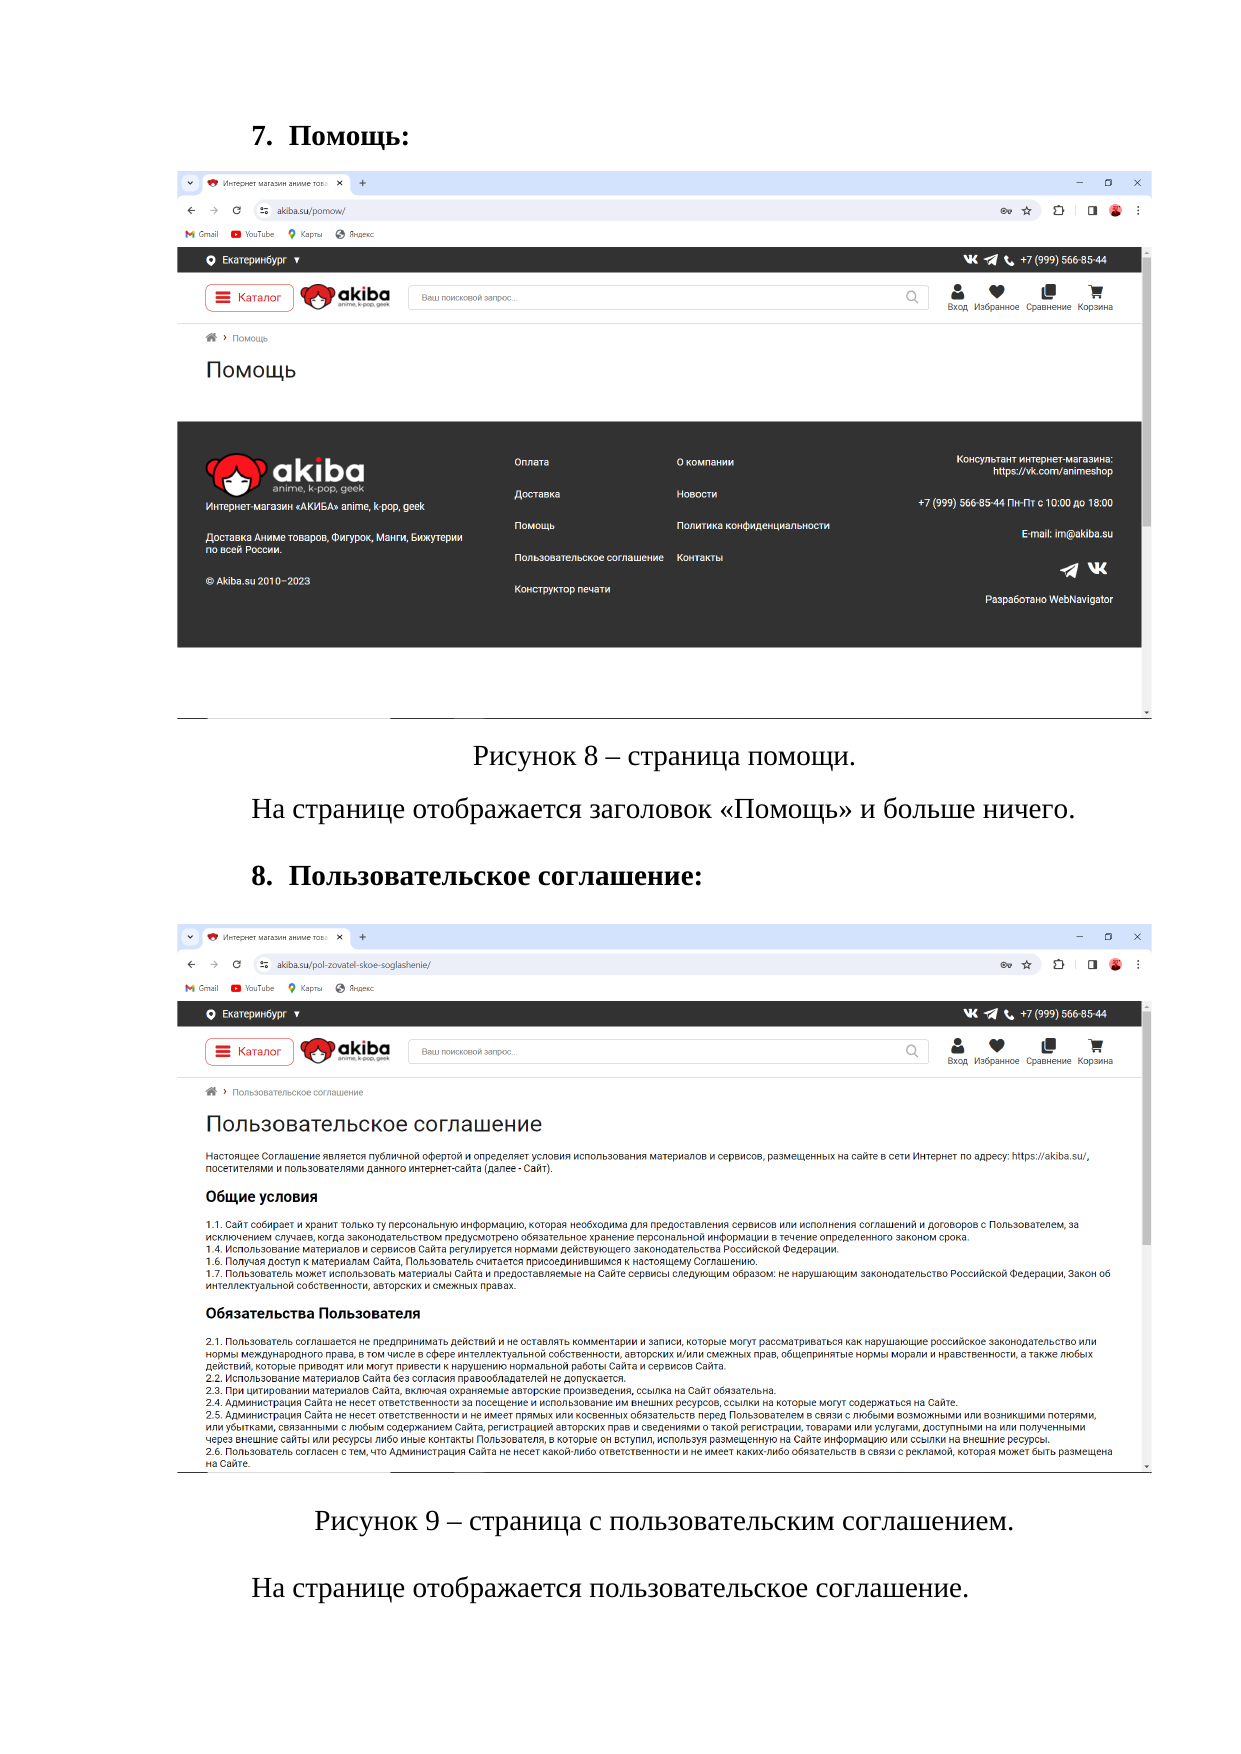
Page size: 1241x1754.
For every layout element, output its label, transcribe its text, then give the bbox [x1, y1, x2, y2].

text Рисунок 9 – страница с пользовательским соглашением. [177, 1503, 1152, 1537]
picture [177, 924, 1152, 1473]
text На странице отображается пользовательское соглашение. [177, 1570, 1152, 1604]
picture [177, 171, 1152, 719]
text Рисунок 8 – страница помощи. [177, 738, 1152, 771]
text На странице отображается заголовок «Помощь» и больше ничего. [177, 791, 1152, 824]
list Пользовательское соглашение: [251, 858, 1152, 891]
list Помощь: [251, 118, 1152, 152]
